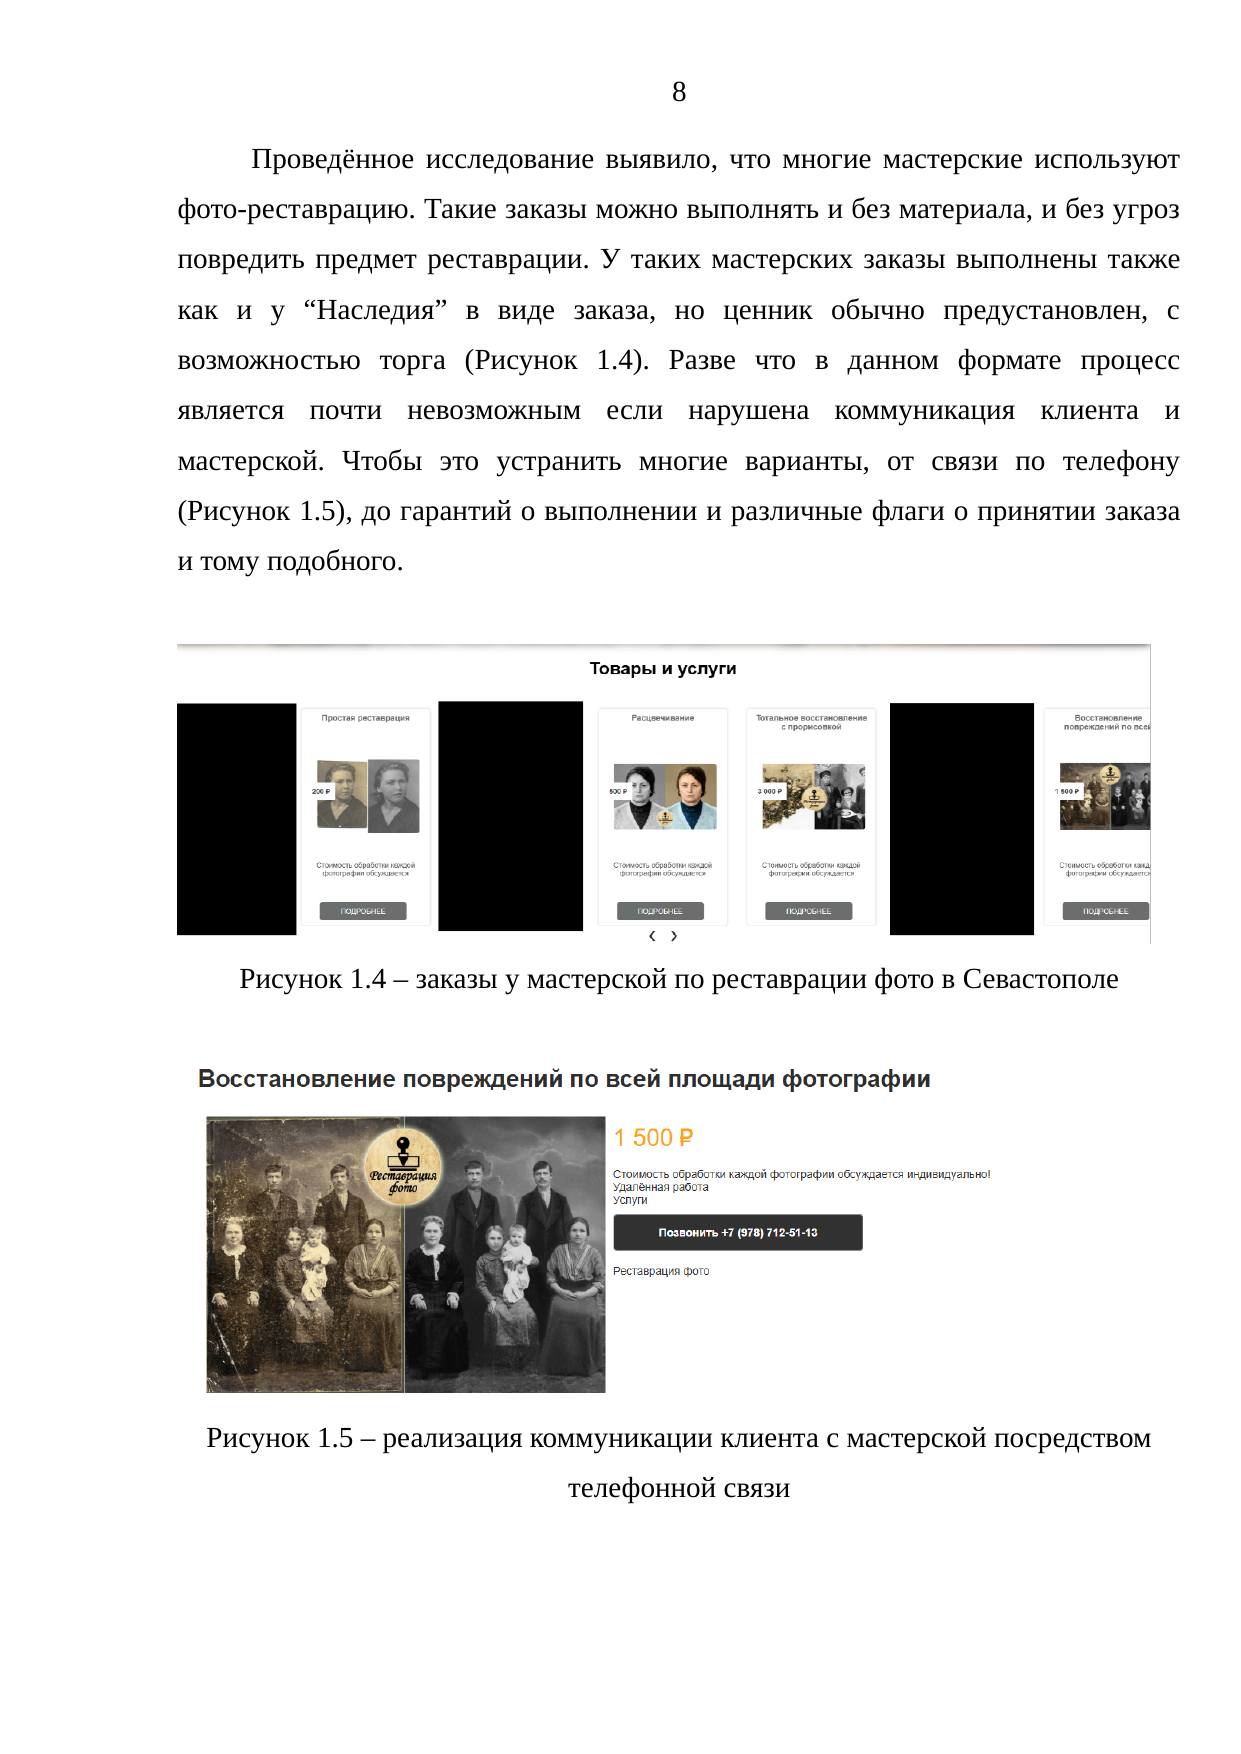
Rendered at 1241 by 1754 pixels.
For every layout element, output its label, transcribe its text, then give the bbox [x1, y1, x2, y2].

text Рисунок 1.5 – реализация коммуникации клиента с мастерской посредством телефонной связи [177, 1420, 1181, 1504]
picture [192, 1061, 1167, 1404]
text Рисунок 1.4 – заказы у мастерской по реставрации фото в Севастополе [177, 961, 1181, 994]
text Проведённое исследование выявило, что многие мастерские используют фото-реставрацию. Такие заказы можно выполнять и без материала, и без угроз повредить предмет реставрации. У таких мастерских заказы выполнены также как и у “Наследия” в виде заказа, но ценник обычно предустановлен, с возможностью торга (Рисунок 1.4). Разве что в данном формате процесс является почти невозможным если нарушена коммуникация клиента и мастерской. Чтобы это устранить многие варианты, от связи по телефону (Рисунок 1.5), до гарантий о выполнении и различные флаги о принятии заказа и тому подобного. [177, 141, 1181, 577]
